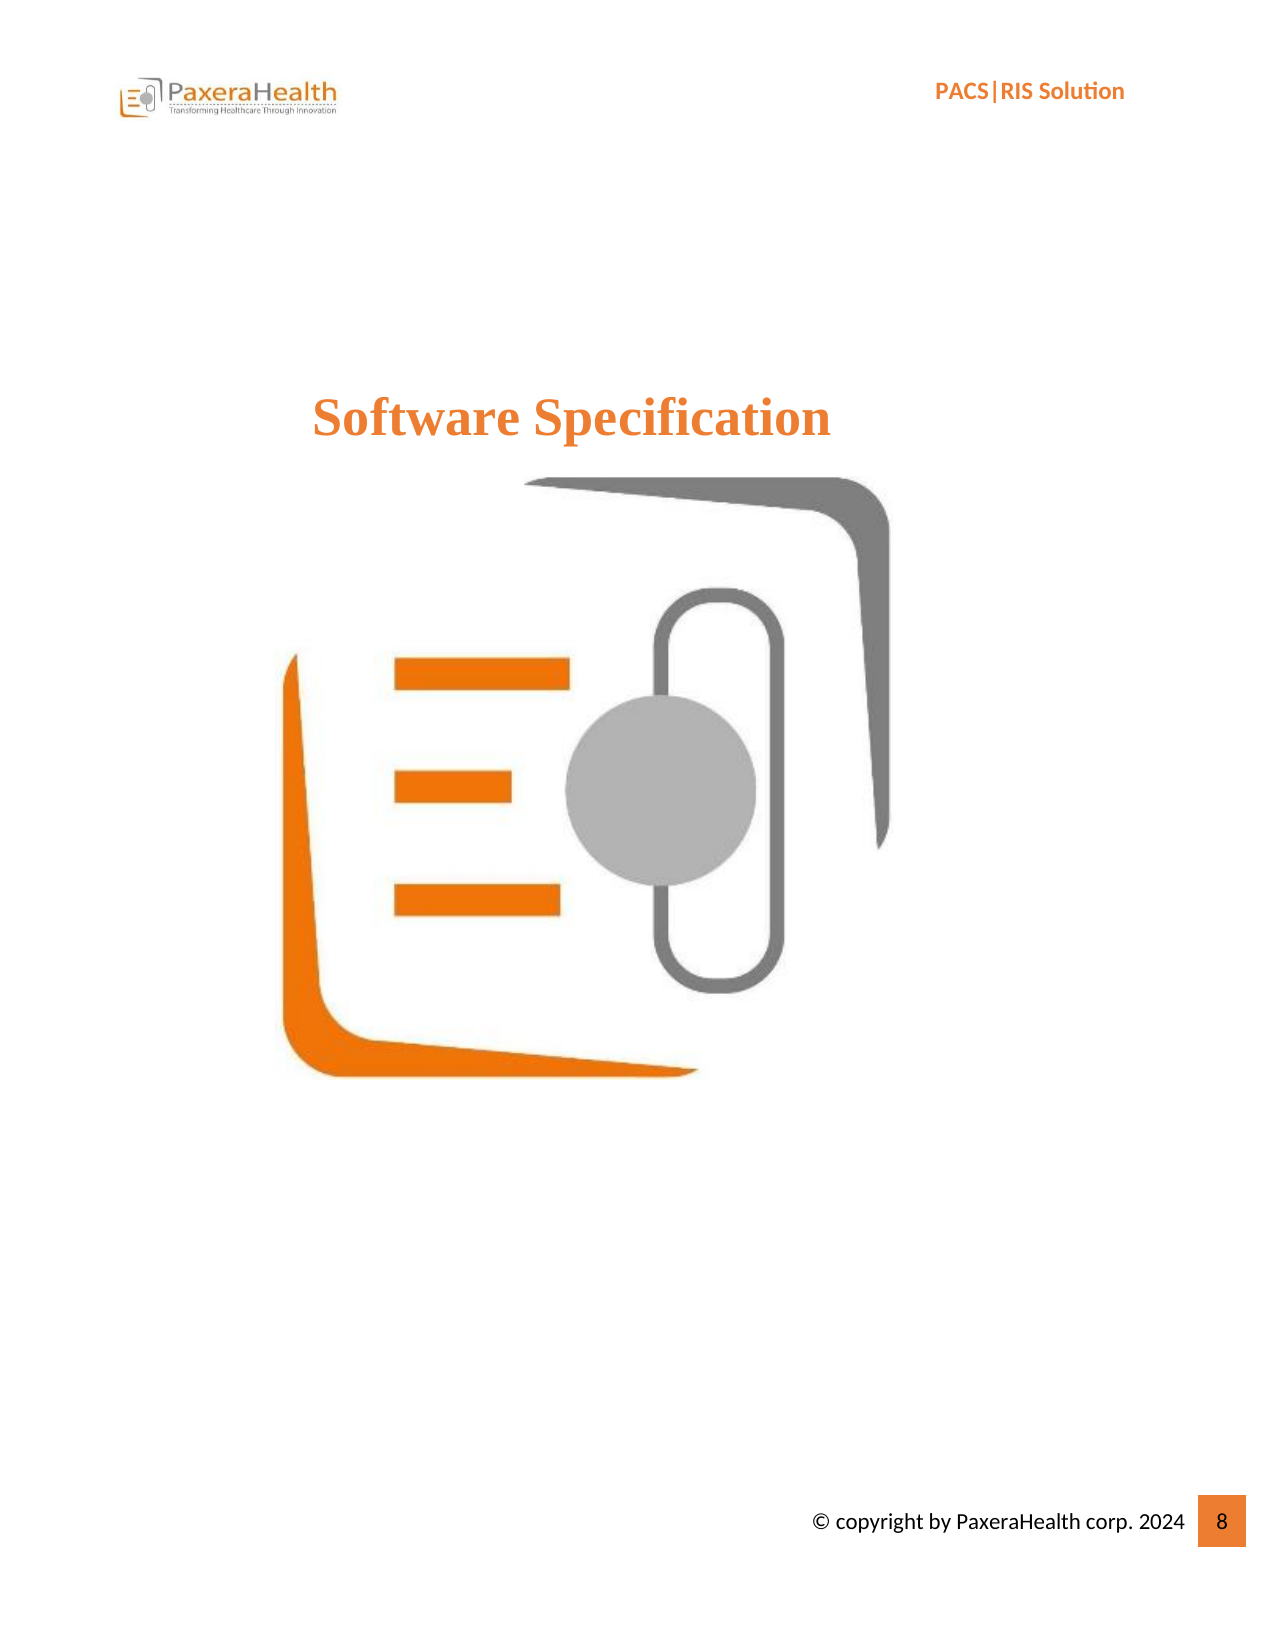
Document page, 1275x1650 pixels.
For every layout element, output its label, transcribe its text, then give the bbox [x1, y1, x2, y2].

picture [274, 476, 894, 1080]
picture [114, 71, 344, 121]
subtitle Software Specification [105, 384, 1039, 447]
